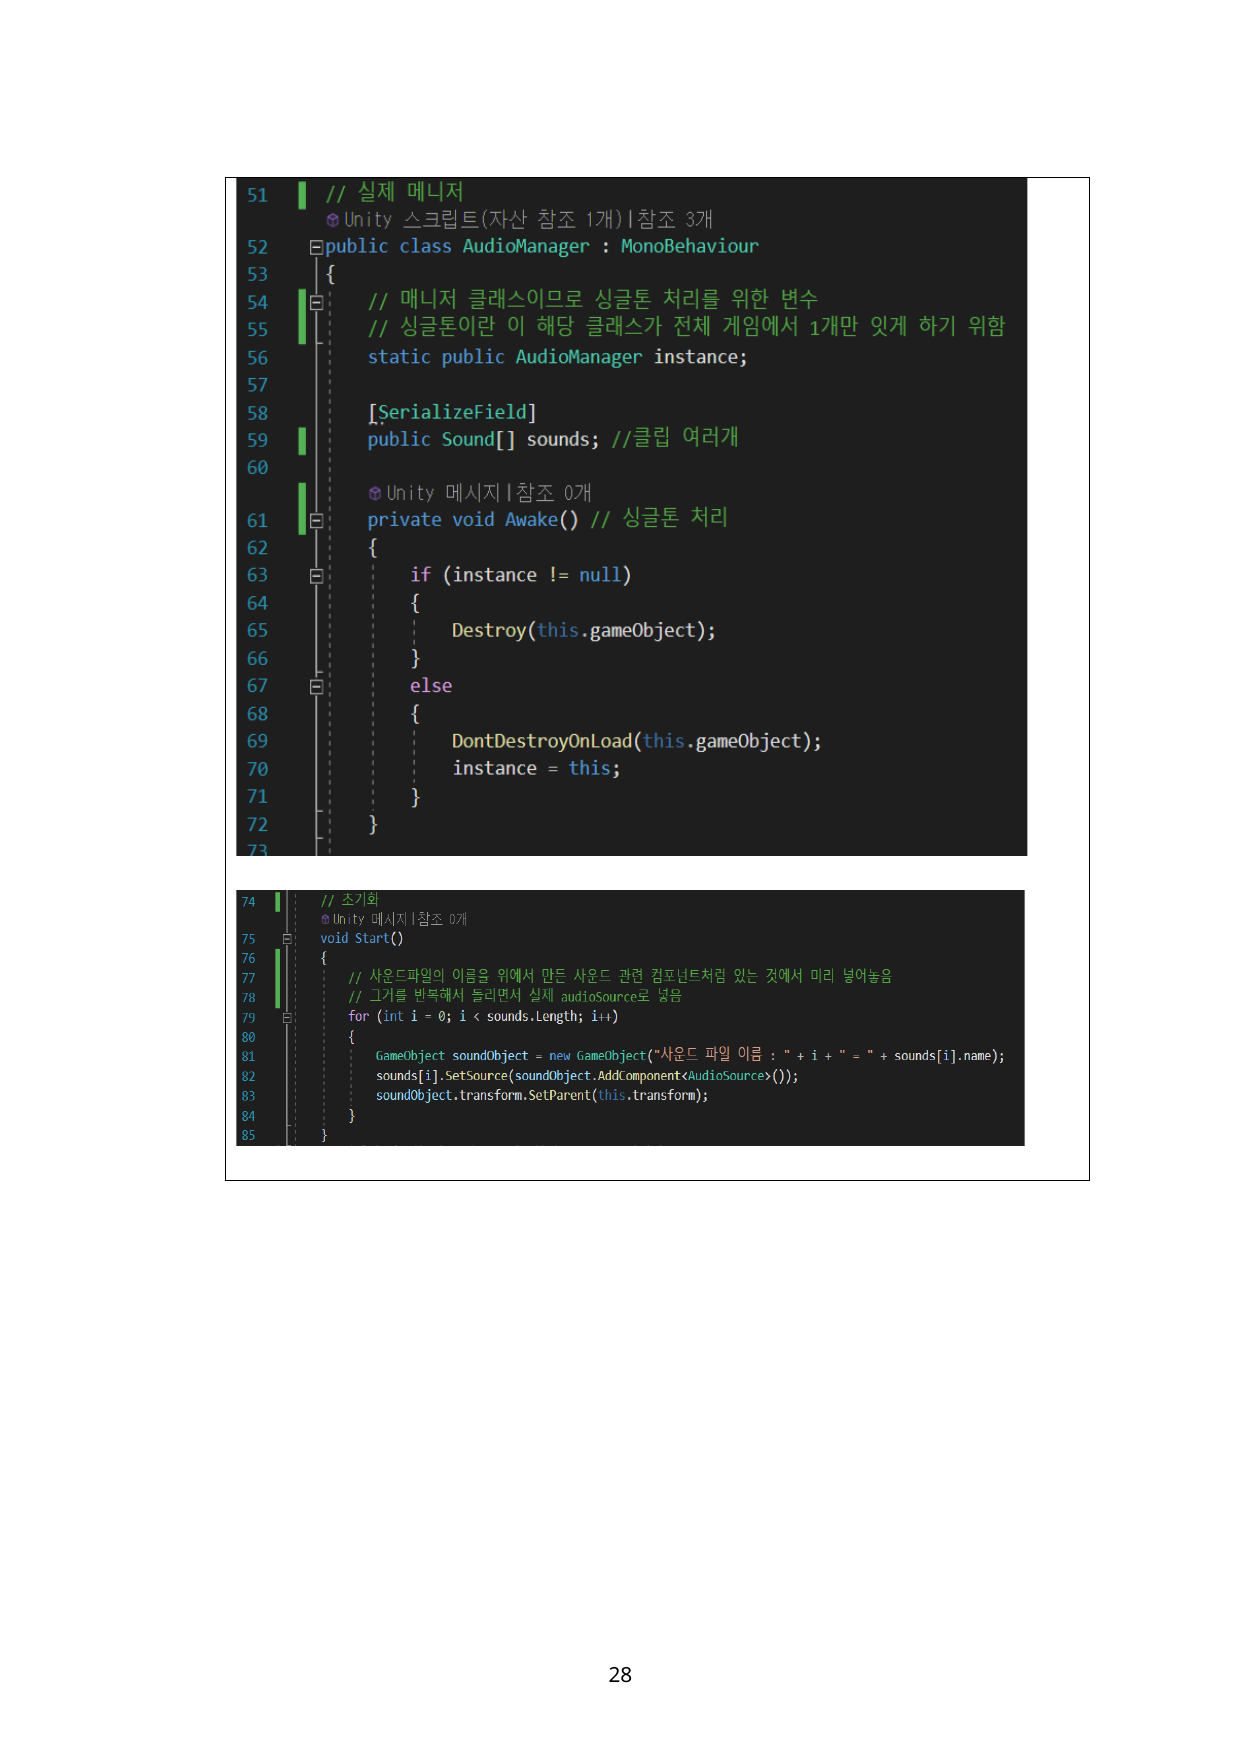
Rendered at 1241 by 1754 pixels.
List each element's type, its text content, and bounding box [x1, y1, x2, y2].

table_header 사운드 클래스 이 자체를 serializeable 화 (직렬화 함) [226, 178, 1089, 1179]
picture [236, 890, 1025, 1146]
picture [236, 178, 1028, 856]
